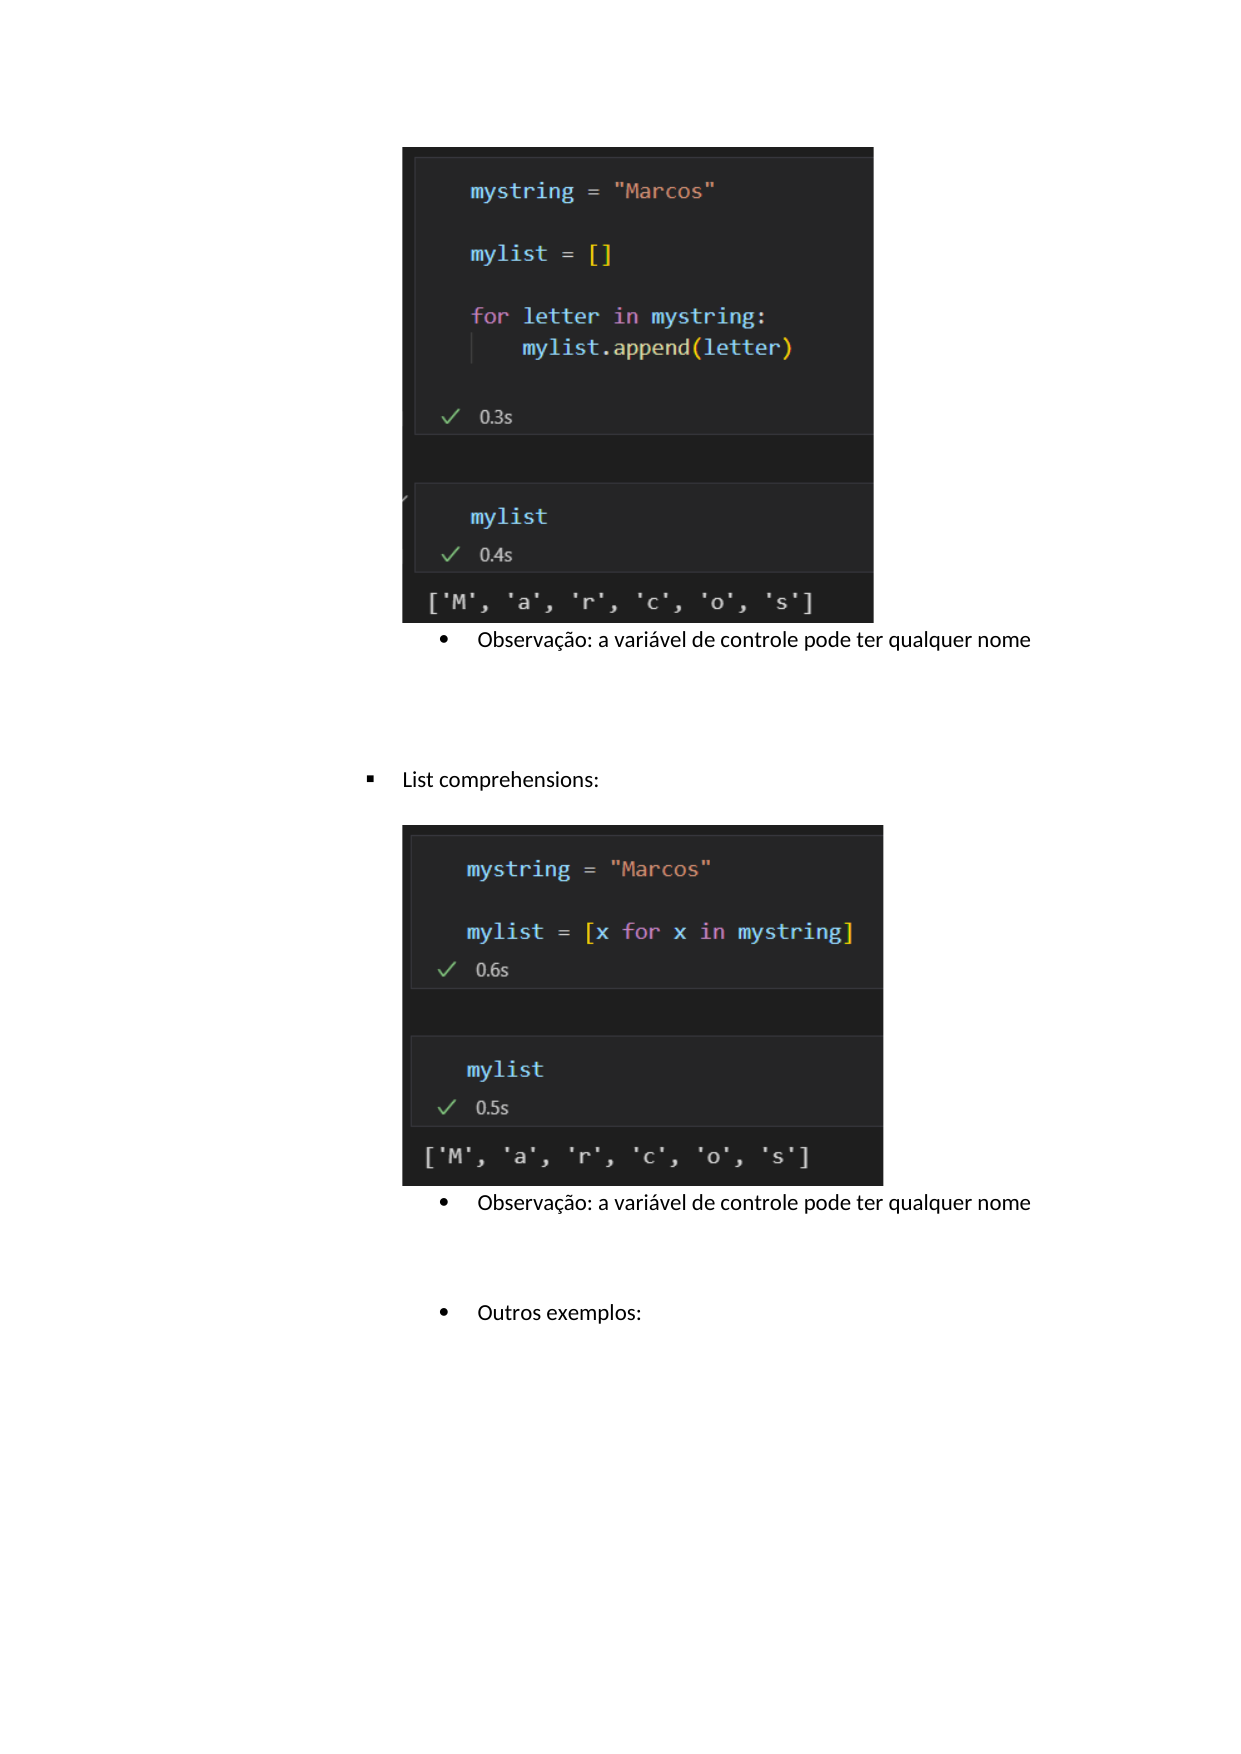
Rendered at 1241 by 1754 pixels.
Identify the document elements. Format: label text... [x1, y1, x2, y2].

picture [402, 825, 884, 1186]
picture [402, 147, 874, 623]
list Observação: a variável de controle pode ter qualquer nome [440, 625, 1063, 653]
list Outros exemplos: [440, 1298, 1063, 1327]
list Observação: a variável de controle pode ter qualquer nome [440, 1188, 1063, 1216]
list List comprehensions: [365, 765, 1063, 793]
